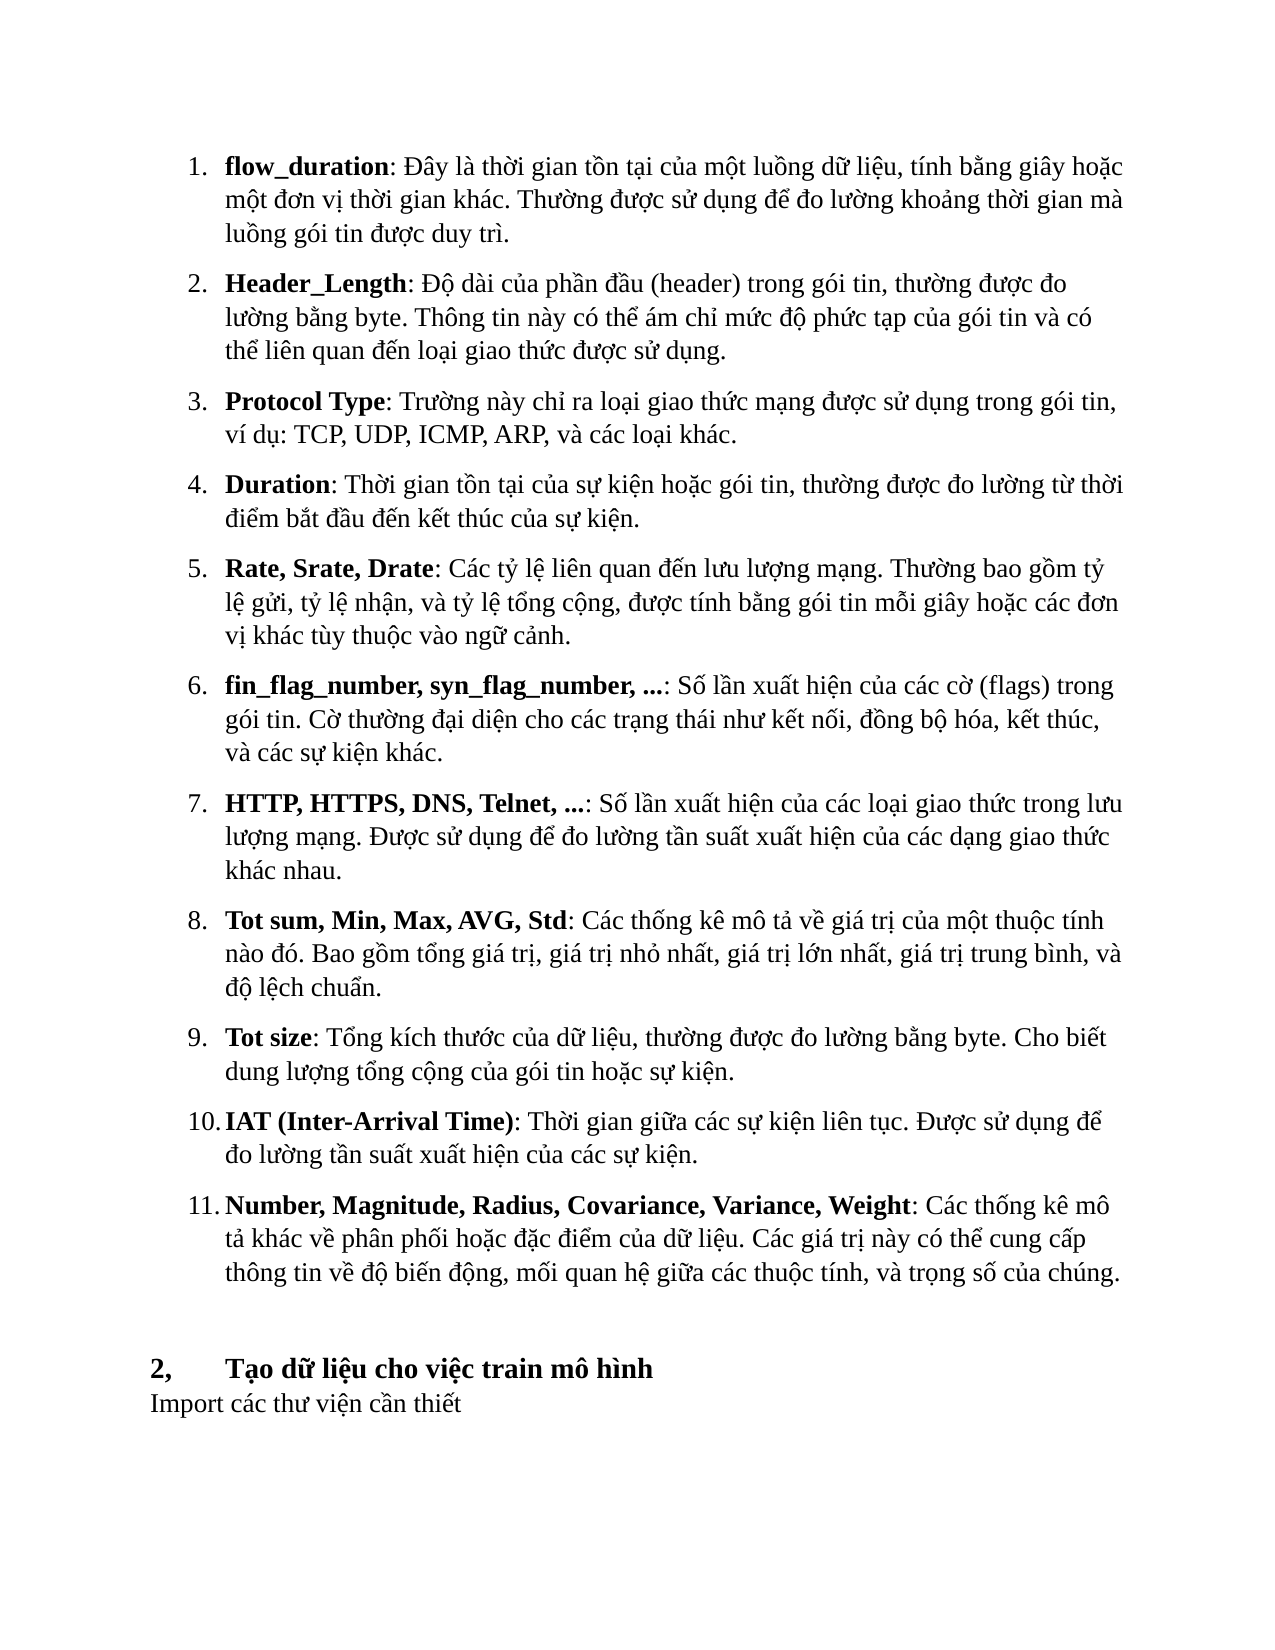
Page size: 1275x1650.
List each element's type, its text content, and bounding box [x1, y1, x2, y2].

list Rate, Srate, Drate: Các tỷ lệ liên quan đến lưu lượng mạng. Thường bao gồm tỷ lệ gửi, tỷ lệ nhận, và tỷ lệ tổng cộng, được tính bằng gói tin mỗi giây hoặc các đơn vị khác tùy thuộc vào ngữ cảnh. [187, 552, 1125, 650]
list Protocol Type: Trường này chỉ ra loại giao thức mạng được sử dụng trong gói tin, ví dụ: TCP, UDP, ICMP, ARP, và các loại khác. [187, 384, 1125, 449]
list Number, Magnitude, Radius, Covariance, Variance, Weight: Các thống kê mô tả khác về phân phối hoặc đặc điểm của dữ liệu. Các giá trị này có thể cung cấp thông tin về độ biến động, mối quan hệ giữa các thuộc tính, và trọng số của chúng. [187, 1189, 1125, 1287]
text Import các thư viện cần thiết [150, 1387, 1125, 1418]
list flow_duration: Đây là thời gian tồn tại của một luồng dữ liệu, tính bằng giây hoặc một đơn vị thời gian khác. Thường được sử dụng để đo lường khoảng thời gian mà luồng gói tin được duy trì. [187, 150, 1125, 248]
list Tot size: Tổng kích thước của dữ liệu, thường được đo lường bằng byte. Cho biết dung lượng tổng cộng của gói tin hoặc sự kiện. [187, 1021, 1125, 1086]
subtitle 2, Tạo dữ liệu cho việc train mô hình [150, 1351, 1125, 1385]
list fin_flag_number, syn_flag_number, ...: Số lần xuất hiện của các cờ (flags) trong gói tin. Cờ thường đại diện cho các trạng thái như kết nối, đồng bộ hóa, kết thúc, và các sự kiện khác. [187, 669, 1125, 768]
list Tot sum, Min, Max, AVG, Std: Các thống kê mô tả về giá trị của một thuộc tính nào đó. Bao gồm tổng giá trị, giá trị nhỏ nhất, giá trị lớn nhất, giá trị trung bình, và độ lệch chuẩn. [187, 904, 1125, 1002]
list HTTP, HTTPS, DNS, Telnet, ...: Số lần xuất hiện của các loại giao thức trong lưu lượng mạng. Được sử dụng để đo lường tần suất xuất hiện của các dạng giao thức khác nhau. [187, 787, 1125, 885]
list Header_Length: Độ dài của phần đầu (header) trong gói tin, thường được đo lường bằng byte. Thông tin này có thể ám chỉ mức độ phức tạp của gói tin và có thể liên quan đến loại giao thức được sử dụng. [187, 267, 1125, 366]
list IAT (Inter-Arrival Time): Thời gian giữa các sự kiện liên tục. Được sử dụng để đo lường tần suất xuất hiện của các sự kiện. [187, 1105, 1125, 1170]
list Duration: Thời gian tồn tại của sự kiện hoặc gói tin, thường được đo lường từ thời điểm bắt đầu đến kết thúc của sự kiện. [187, 468, 1125, 533]
